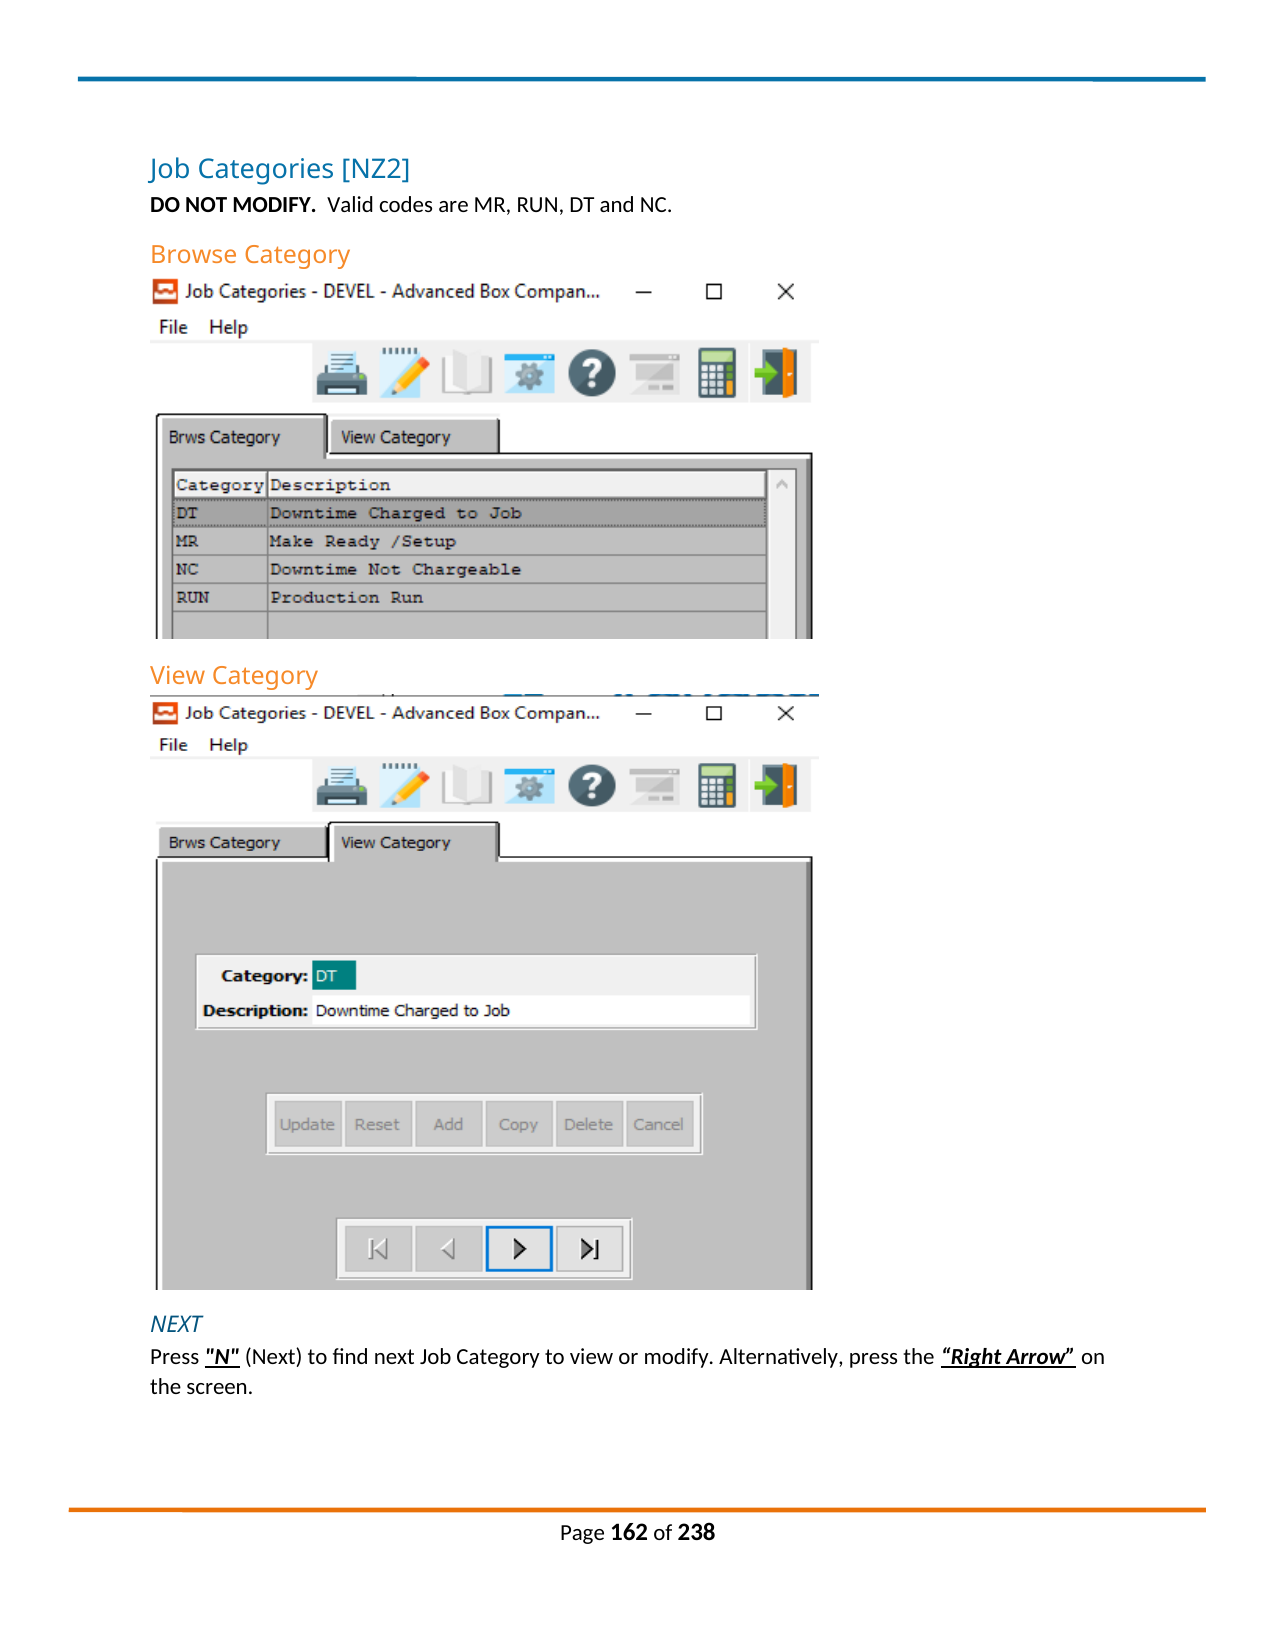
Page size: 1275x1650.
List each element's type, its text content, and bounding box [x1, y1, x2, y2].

text Press "N" (Next) to find next Job Category to view or modify. Alternatively, press the “Right Arrow” on the screen. [150, 1342, 1125, 1400]
text DO NOT MODIFY. Valid codes are MR, RUN, DT and NC.@@ [150, 190, 1125, 218]
subtitle Browse Category [150, 237, 1125, 271]
subtitle NEXT [150, 1308, 1125, 1339]
picture [150, 694, 819, 1290]
subtitle View Category [150, 658, 1125, 692]
picture [150, 273, 819, 639]
subtitle Job Categories [NZ2] [150, 150, 1125, 187]
